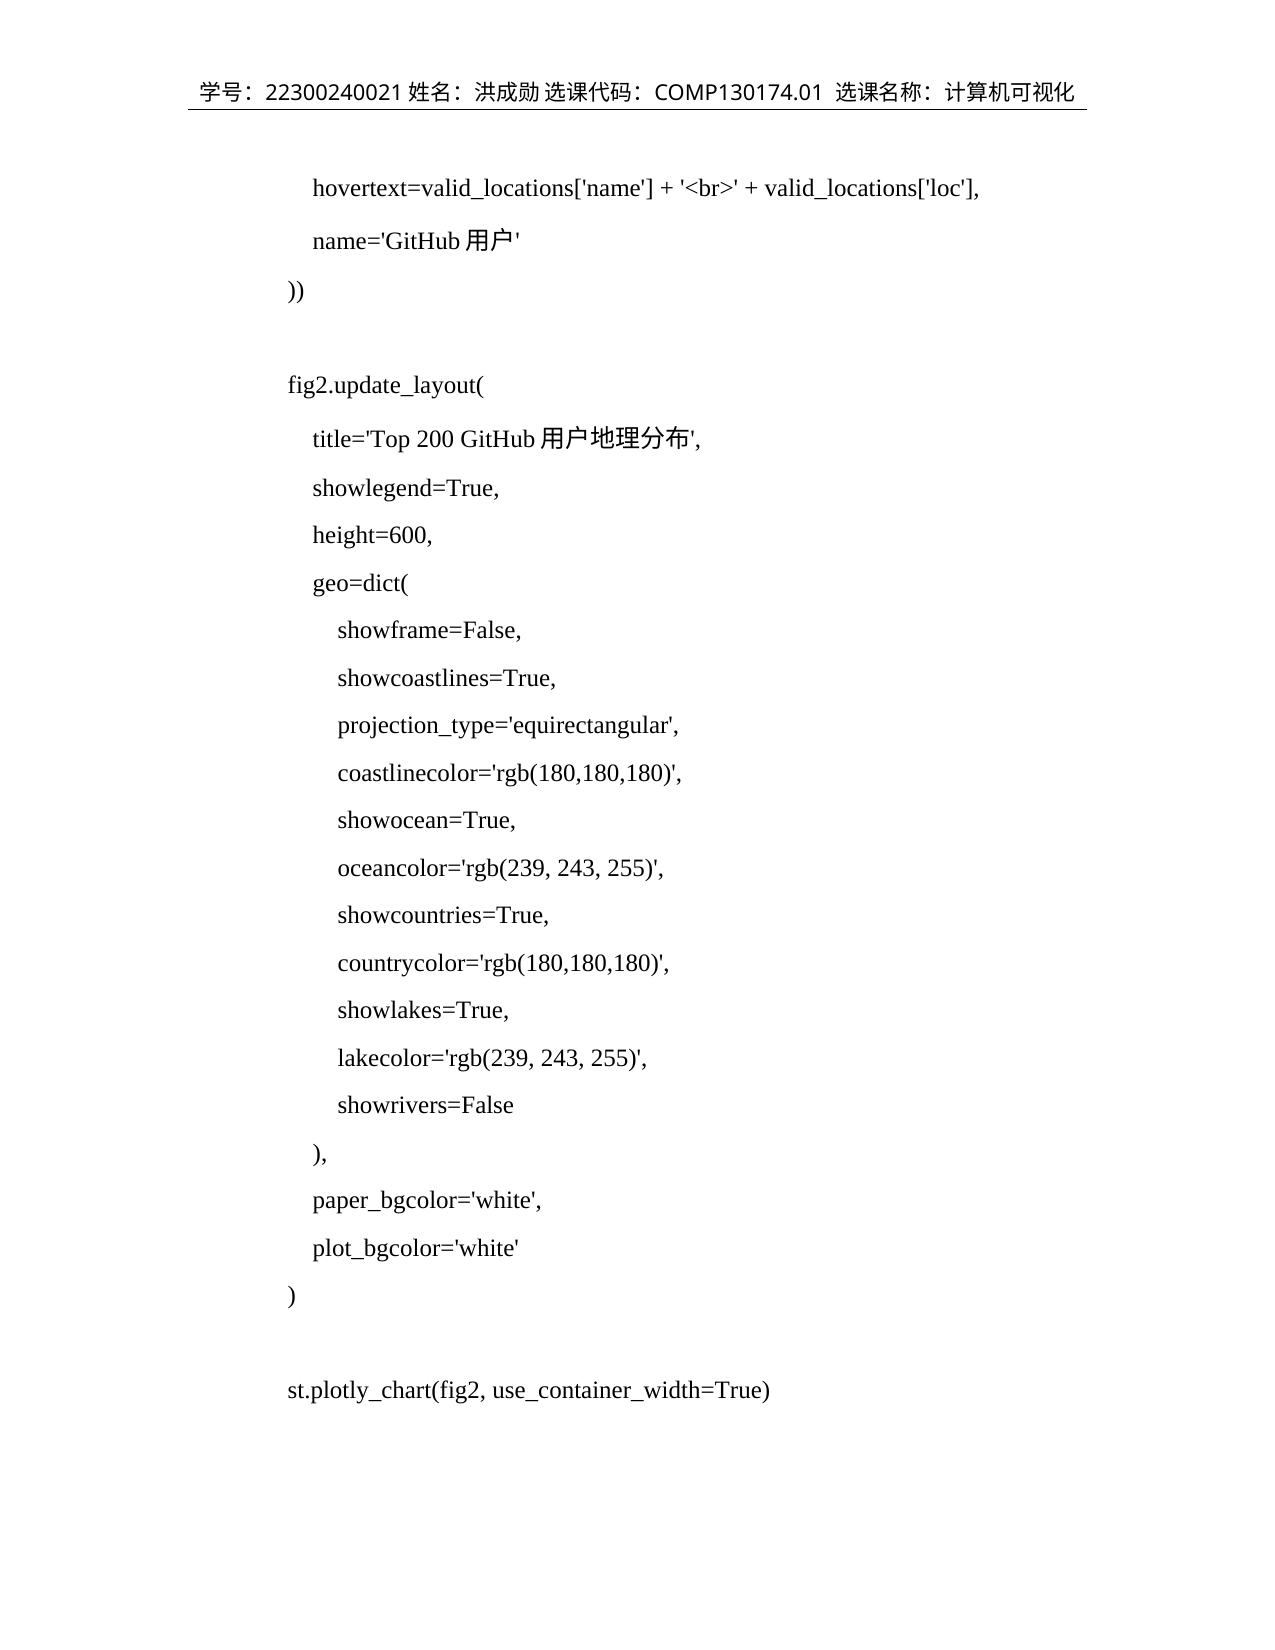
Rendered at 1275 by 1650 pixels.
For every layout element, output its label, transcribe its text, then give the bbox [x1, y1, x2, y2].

text title='Top 200 GitHub用户地理分布', [262, 418, 1087, 454]
text showrivers=False [262, 1091, 1087, 1119]
text lakecolor='rgb(239, 243, 255)', [262, 1043, 1087, 1072]
text st.plotly_chart(fig2, use_container_width=True) [262, 1376, 1087, 1404]
text ) [262, 1281, 1087, 1309]
text fig2.update_layout( [262, 371, 1087, 399]
text coastlinecolor='rgb(180,180,180)', [262, 758, 1087, 787]
text projection_type='equirectangular', [262, 711, 1087, 739]
text showlakes=True, [262, 996, 1087, 1024]
text plot_bgcolor='white' [262, 1233, 1087, 1262]
text oceancolor='rgb(239, 243, 255)', [262, 853, 1087, 882]
text hovertext=valid_locations['name'] + '<br>' + valid_locations['loc'], [262, 173, 1087, 202]
text showocean=True, [262, 806, 1087, 834]
text showcoastlines=True, [262, 663, 1087, 692]
text height=600, [262, 521, 1087, 549]
text countrycolor='rgb(180,180,180)', [262, 948, 1087, 977]
text )) [262, 276, 1087, 304]
text paper_bgcolor='white', [262, 1186, 1087, 1214]
text showcountries=True, [262, 901, 1087, 929]
text geo=dict( [262, 568, 1087, 597]
text showlegend=True, [262, 473, 1087, 502]
text showframe=False, [262, 616, 1087, 644]
text name='GitHub用户' [262, 221, 1087, 257]
text ), [262, 1138, 1087, 1167]
